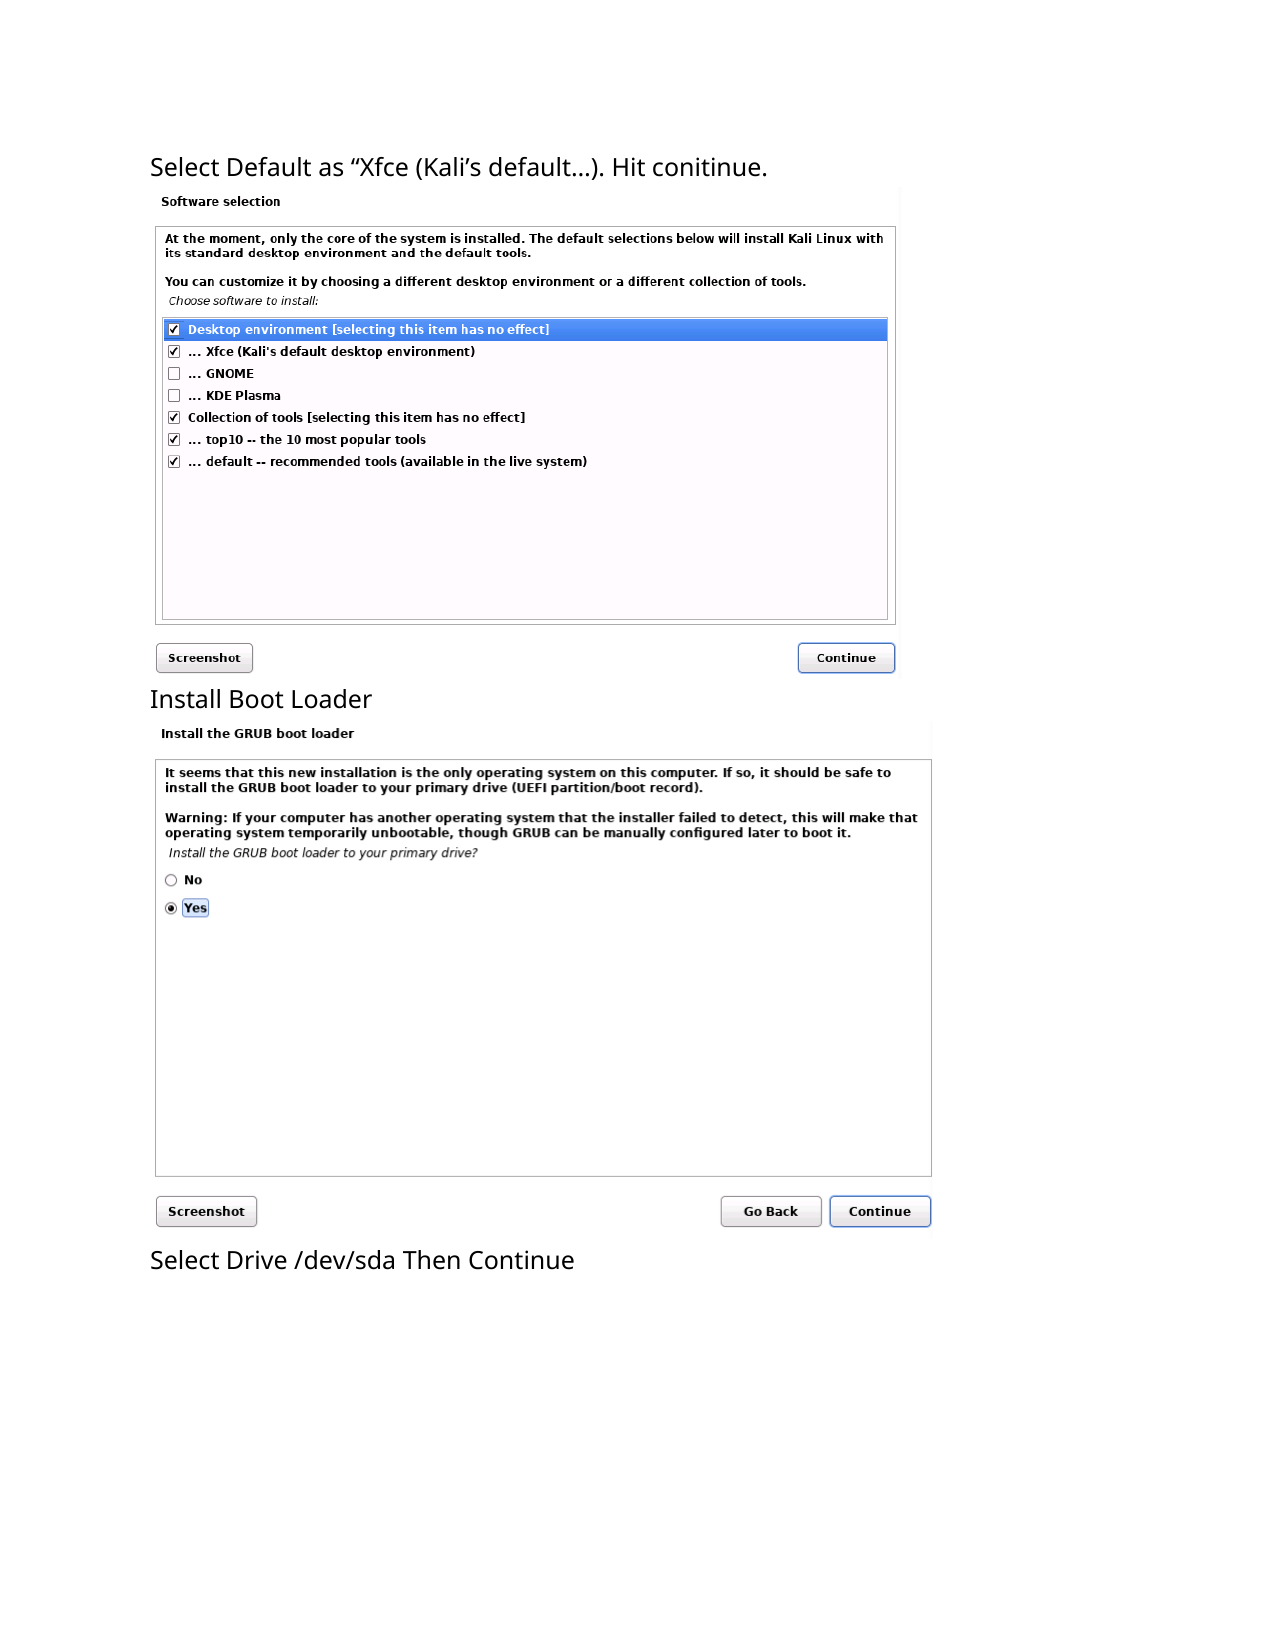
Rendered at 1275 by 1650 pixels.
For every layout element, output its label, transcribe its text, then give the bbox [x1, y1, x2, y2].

picture [150, 187, 902, 679]
text Select Drive /dev/sda Then Continue [150, 1243, 1125, 1277]
text Install Boot Loader [150, 682, 1125, 716]
picture [150, 721, 933, 1239]
